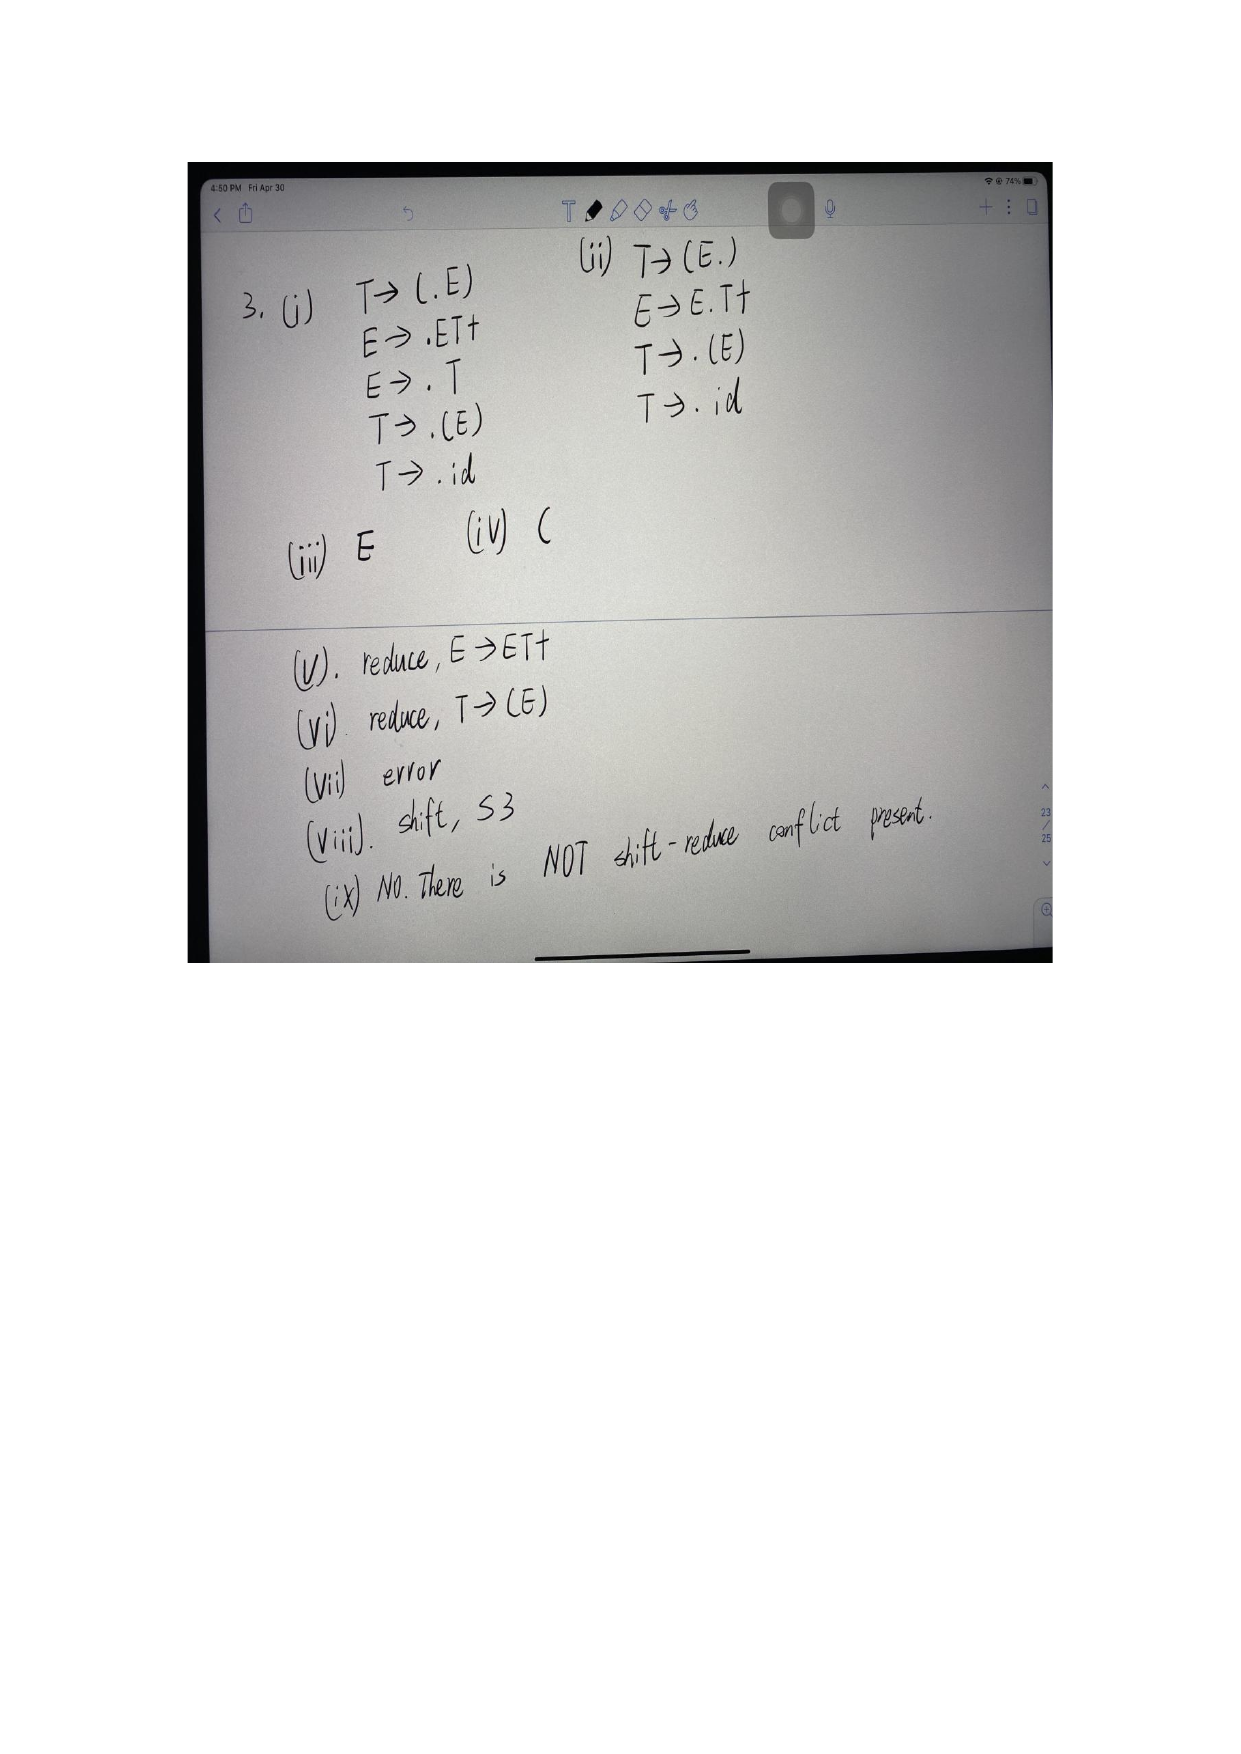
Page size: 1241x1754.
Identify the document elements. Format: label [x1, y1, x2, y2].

picture [187, 162, 1053, 963]
